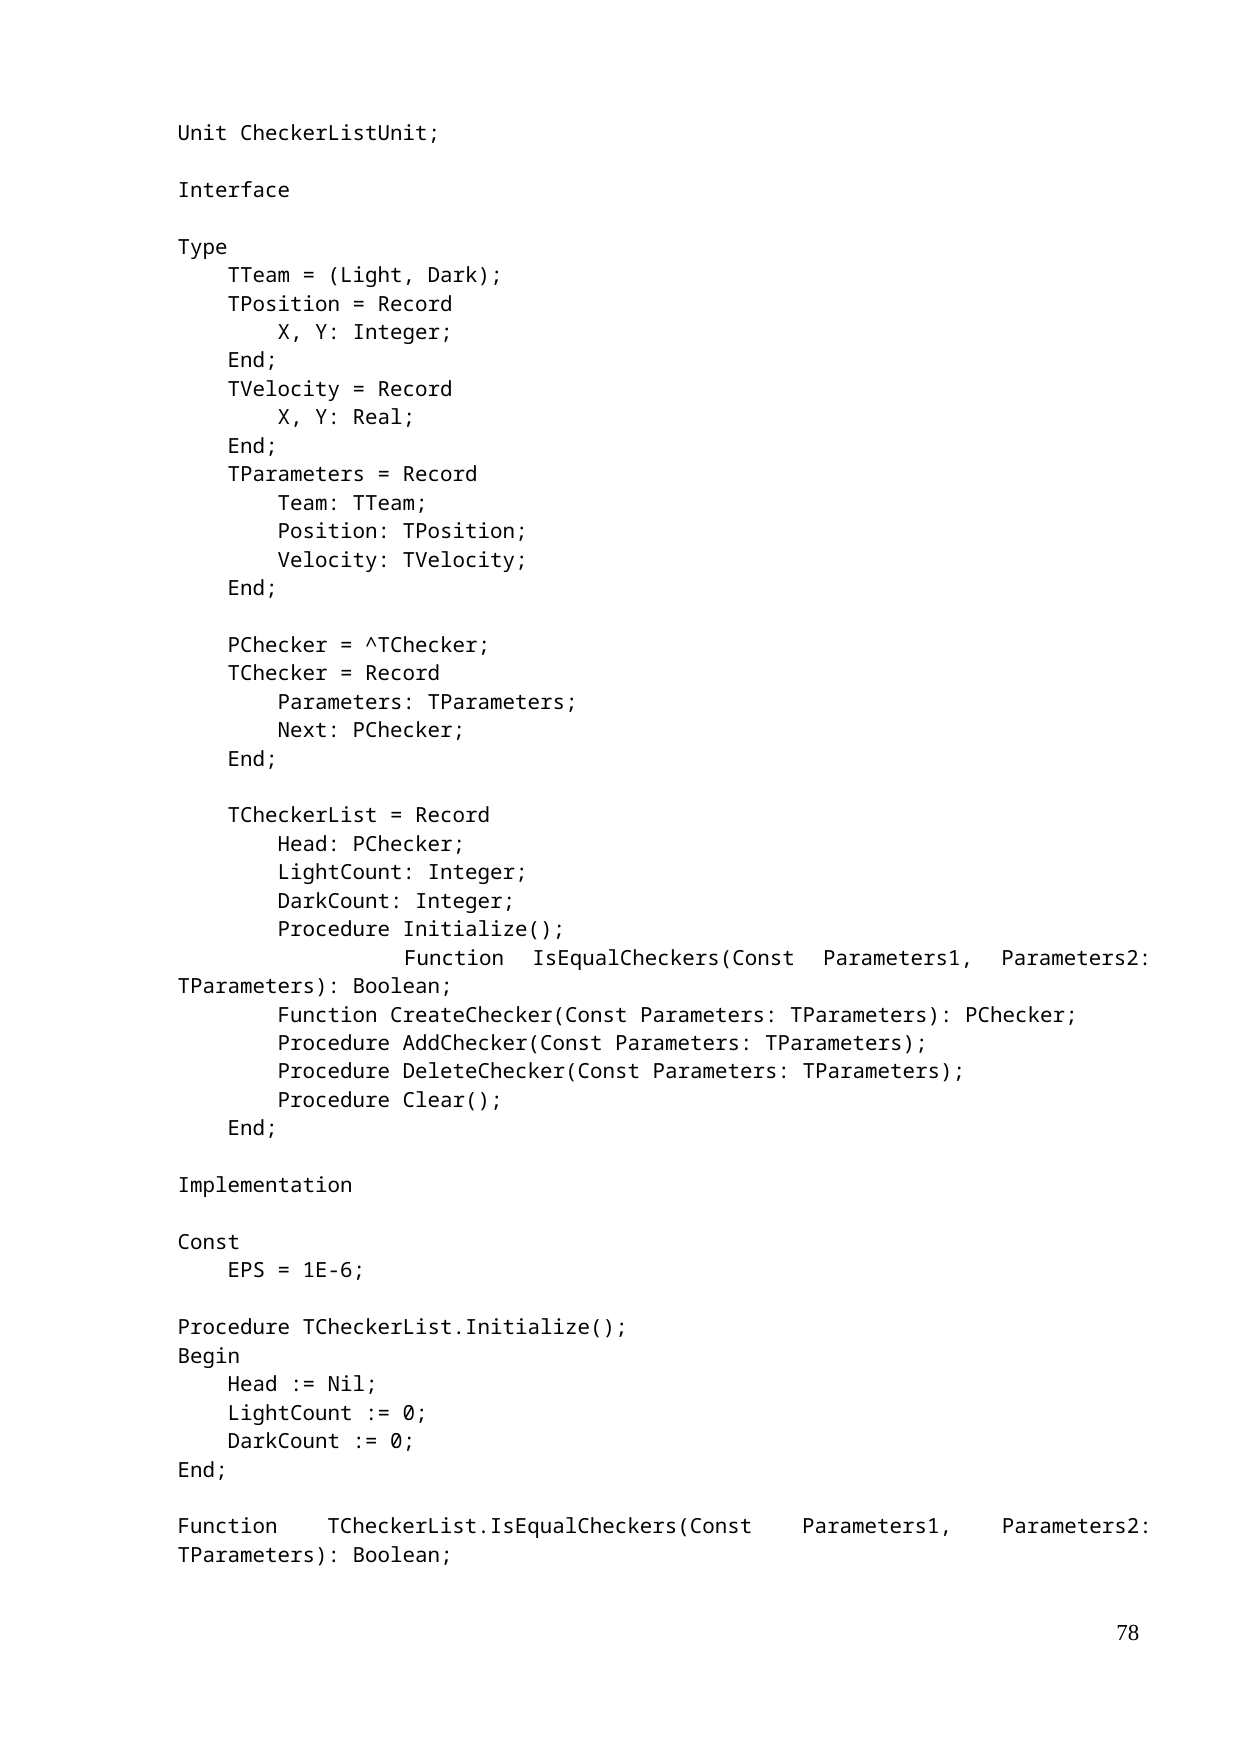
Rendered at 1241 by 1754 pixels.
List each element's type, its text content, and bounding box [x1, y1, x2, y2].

text Velocity: TVelocity; [177, 545, 1152, 573]
text Procedure DeleteChecker(Const Parameters: TParameters); [177, 1057, 1152, 1085]
text Parameters: TParameters; [177, 687, 1152, 715]
text Procedure TCheckerList.Initialize(); [177, 1312, 1152, 1341]
text Procedure Clear(); [177, 1085, 1152, 1113]
text End; [177, 573, 1152, 602]
text Interface [177, 175, 1152, 203]
text DarkCount: Integer; [177, 886, 1152, 914]
text PChecker = ^TChecker; [177, 630, 1152, 658]
text Head: PChecker; [177, 829, 1152, 857]
text Next: PChecker; [177, 715, 1152, 744]
text End; [177, 431, 1152, 459]
text Function IsEqualCheckers(Const Parameters1, Parameters2: TParameters): Boolean; [177, 943, 1152, 1000]
text Unit CheckerListUnit; [177, 118, 1152, 147]
text LightCount := 0; [177, 1398, 1152, 1426]
text TCheckerList = Record [177, 801, 1152, 829]
text Head := Nil; [177, 1369, 1152, 1398]
text X, Y: Integer; [177, 317, 1152, 346]
text EPS = 1E-6; [177, 1256, 1152, 1284]
text Implementation [177, 1170, 1152, 1199]
text Const [177, 1227, 1152, 1256]
text DarkCount := 0; [177, 1426, 1152, 1455]
text Procedure Initialize(); [177, 914, 1152, 943]
text X, Y: Real; [177, 402, 1152, 431]
text TTeam = (Light, Dark); [177, 260, 1152, 289]
text LightCount: Integer; [177, 857, 1152, 886]
text TVelocity = Record [177, 374, 1152, 402]
text Team: TTeam; [177, 488, 1152, 516]
text End; [177, 1113, 1152, 1142]
text TParameters = Record [177, 459, 1152, 488]
text TChecker = Record [177, 658, 1152, 687]
text Type [177, 232, 1152, 260]
text Procedure AddChecker(Const Parameters: TParameters); [177, 1028, 1152, 1057]
text TPosition = Record [177, 289, 1152, 317]
text End; [177, 744, 1152, 772]
text End; [177, 1455, 1152, 1483]
text Function CreateChecker(Const Parameters: TParameters): PChecker; [177, 1000, 1152, 1028]
text Position: TPosition; [177, 516, 1152, 545]
text End; [177, 346, 1152, 374]
text Begin [177, 1341, 1152, 1369]
text Function TCheckerList.IsEqualCheckers(Const Parameters1, Parameters2: TParameters): Boolean; [177, 1512, 1152, 1568]
